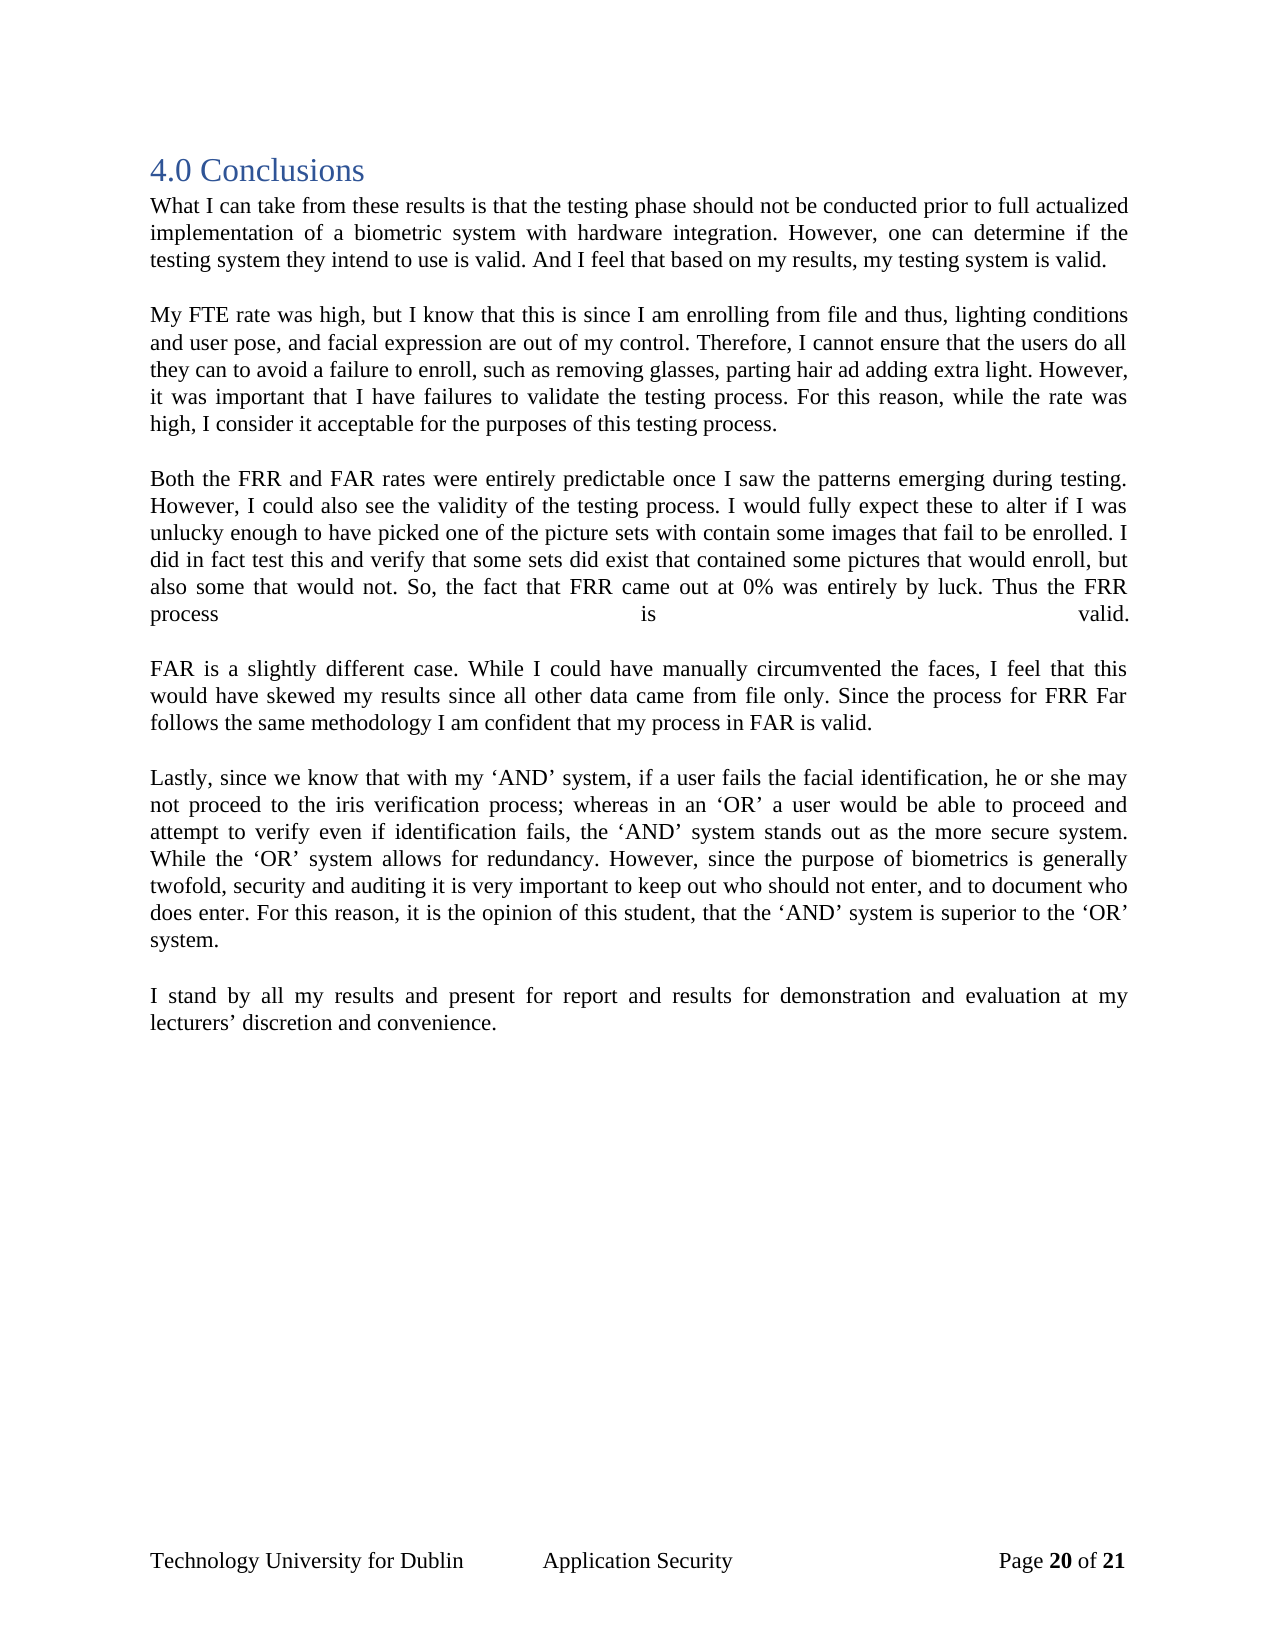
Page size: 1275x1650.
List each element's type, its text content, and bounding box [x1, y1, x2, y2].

text My FTE rate was high, but I know that this is since I am enrolling from file and thus, lighting conditions and user pose, and facial expression are out of my control. Therefore, I cannot ensure that the users do all they can to avoid a failure to enroll, such as removing glasses, parting hair ad adding extra light. However, it was important that I have failures to validate the testing process. For this reason, while the rate was high, I consider it acceptable for the purposes of this testing process. [150, 301, 1130, 436]
text Lastly, since we know that with my ‘AND’ system, if a user fails the facial identification, he or she may not proceed to the iris verification process; whereas in an ‘OR’ a user would be able to proceed and attempt to verify even if identification fails, the ‘AND’ system stands out as the more secure system. While the ‘OR’ system allows for redundancy. However, since the purpose of biometrics is generally twofold, security and auditing it is very important to keep out who should not enter, and to document who does enter. For this reason, it is the opinion of this student, that the ‘AND’ system is superior to the ‘OR’ system. [150, 764, 1130, 953]
subtitle Conclusions [150, 151, 1131, 189]
text I stand by all my results and present for report and results for demonstration and evaluation at my lecturers’ discretion and convenience. [150, 982, 1130, 1035]
text What I can take from these results is that the testing phase should not be conducted prior to full actualized implementation of a biometric system with hardware integration. However, one can determine if the testing system they intend to use is valid. And I feel that based on my results, my testing system is valid. [150, 192, 1130, 273]
text Both the FRR and FAR rates were entirely predictable once I saw the patterns emerging during testing. However, I could also see the validity of the testing process. I would fully expect these to alter if I was unlucky enough to have picked one of the picture sets with contain some images that fail to be enrolled. I did in fact test this and verify that some sets did exist that contained some pictures that would enroll, but also some that would not. So, the fact that FRR came out at 0% was entirely by luck. Thus the FRR process is valid. FAR is a slightly different case. While I could have manually circumvented the faces, I feel that this would have skewed my results since all other data came from file only. Since the process for FRR Far follows the same methodology I am confident that my process in FAR is valid. [150, 465, 1130, 735]
